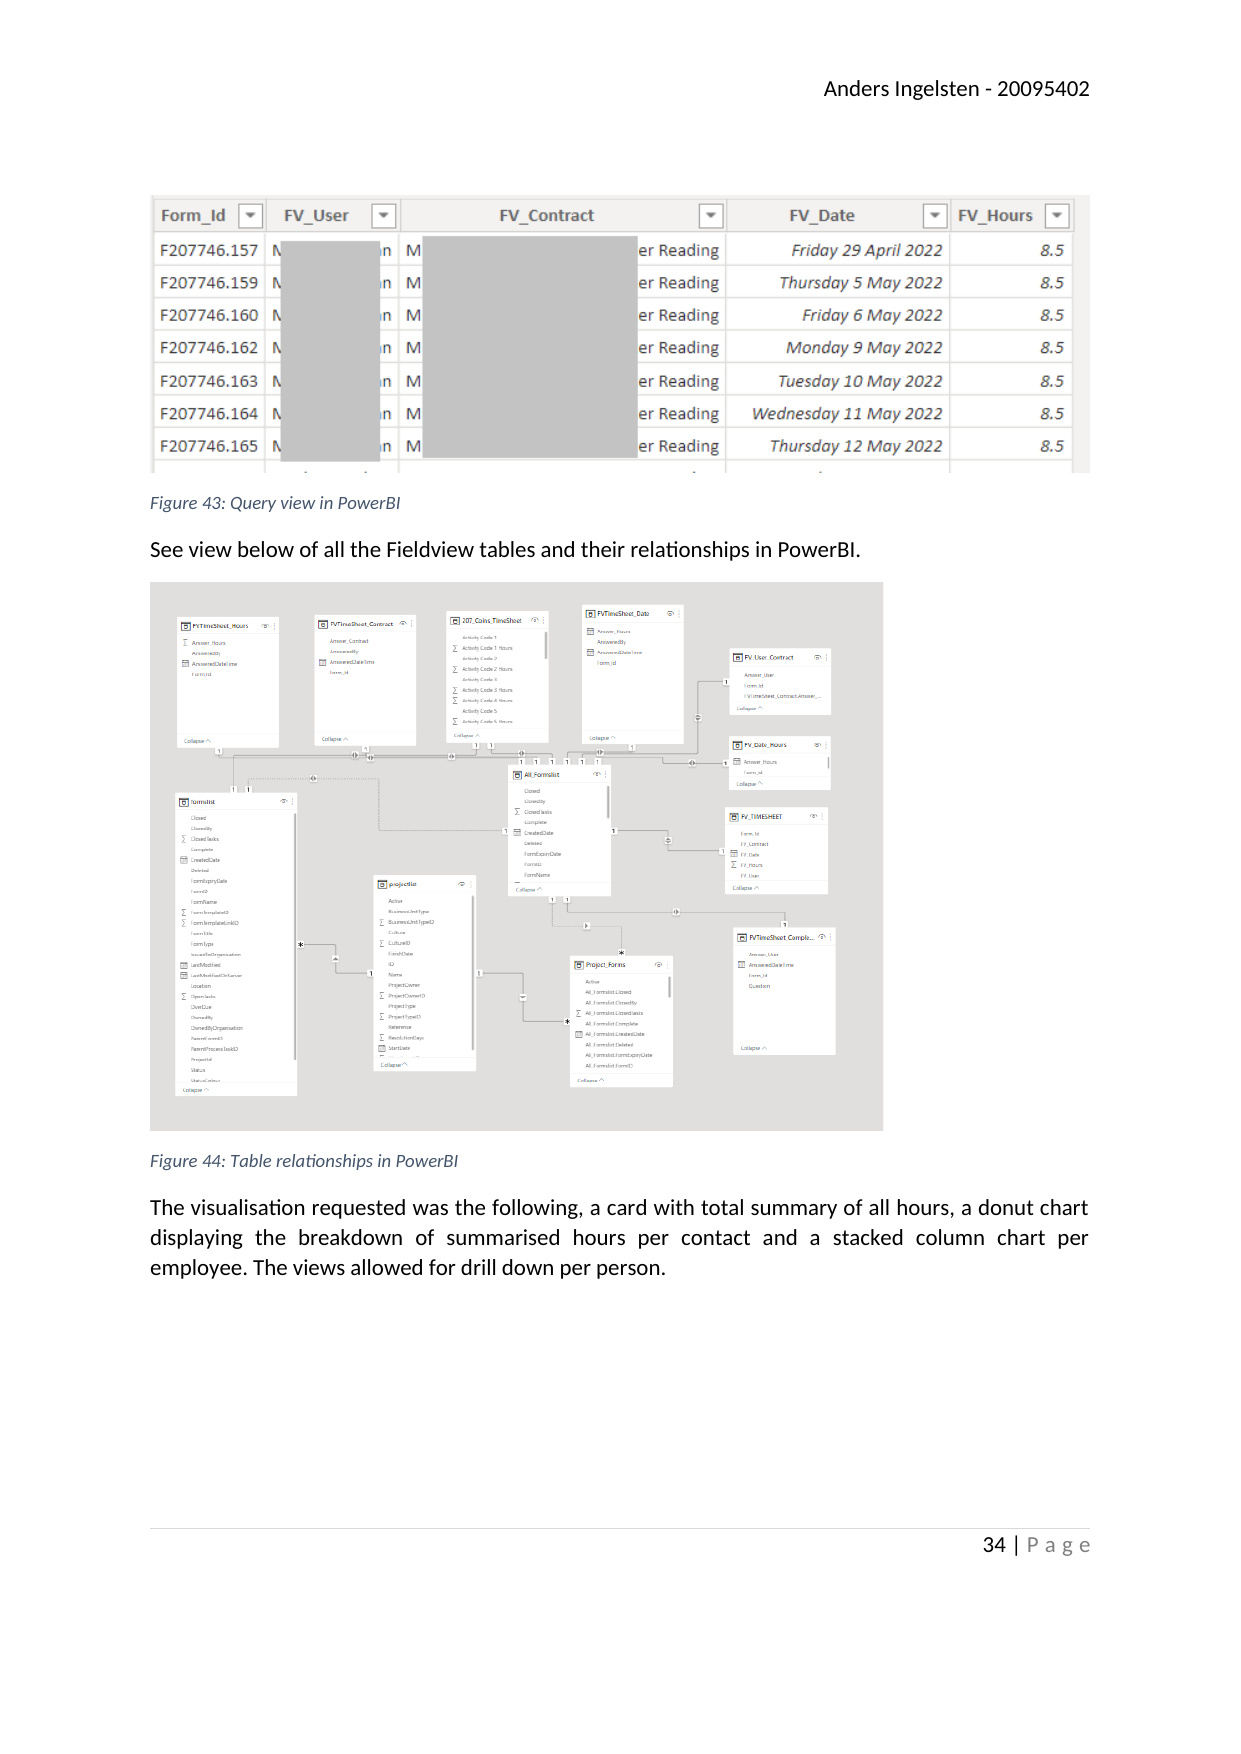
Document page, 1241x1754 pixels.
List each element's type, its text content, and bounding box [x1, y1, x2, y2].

picture [150, 582, 884, 1131]
picture [150, 195, 1091, 473]
text Figure 44: Table relationships in PowerBI [150, 1149, 1090, 1172]
text See view below of all the Fieldview tables and their relationships in PowerBI. [150, 535, 1090, 563]
text Figure 43: Query view in PowerBI [150, 492, 1090, 514]
text The visualisation requested was the following, a card with total summary of all hours, a donut chart displaying the breakdown of summarised hours per contact and a stacked column chart per employee. The views allowed for drill down per person. [150, 1193, 1090, 1281]
